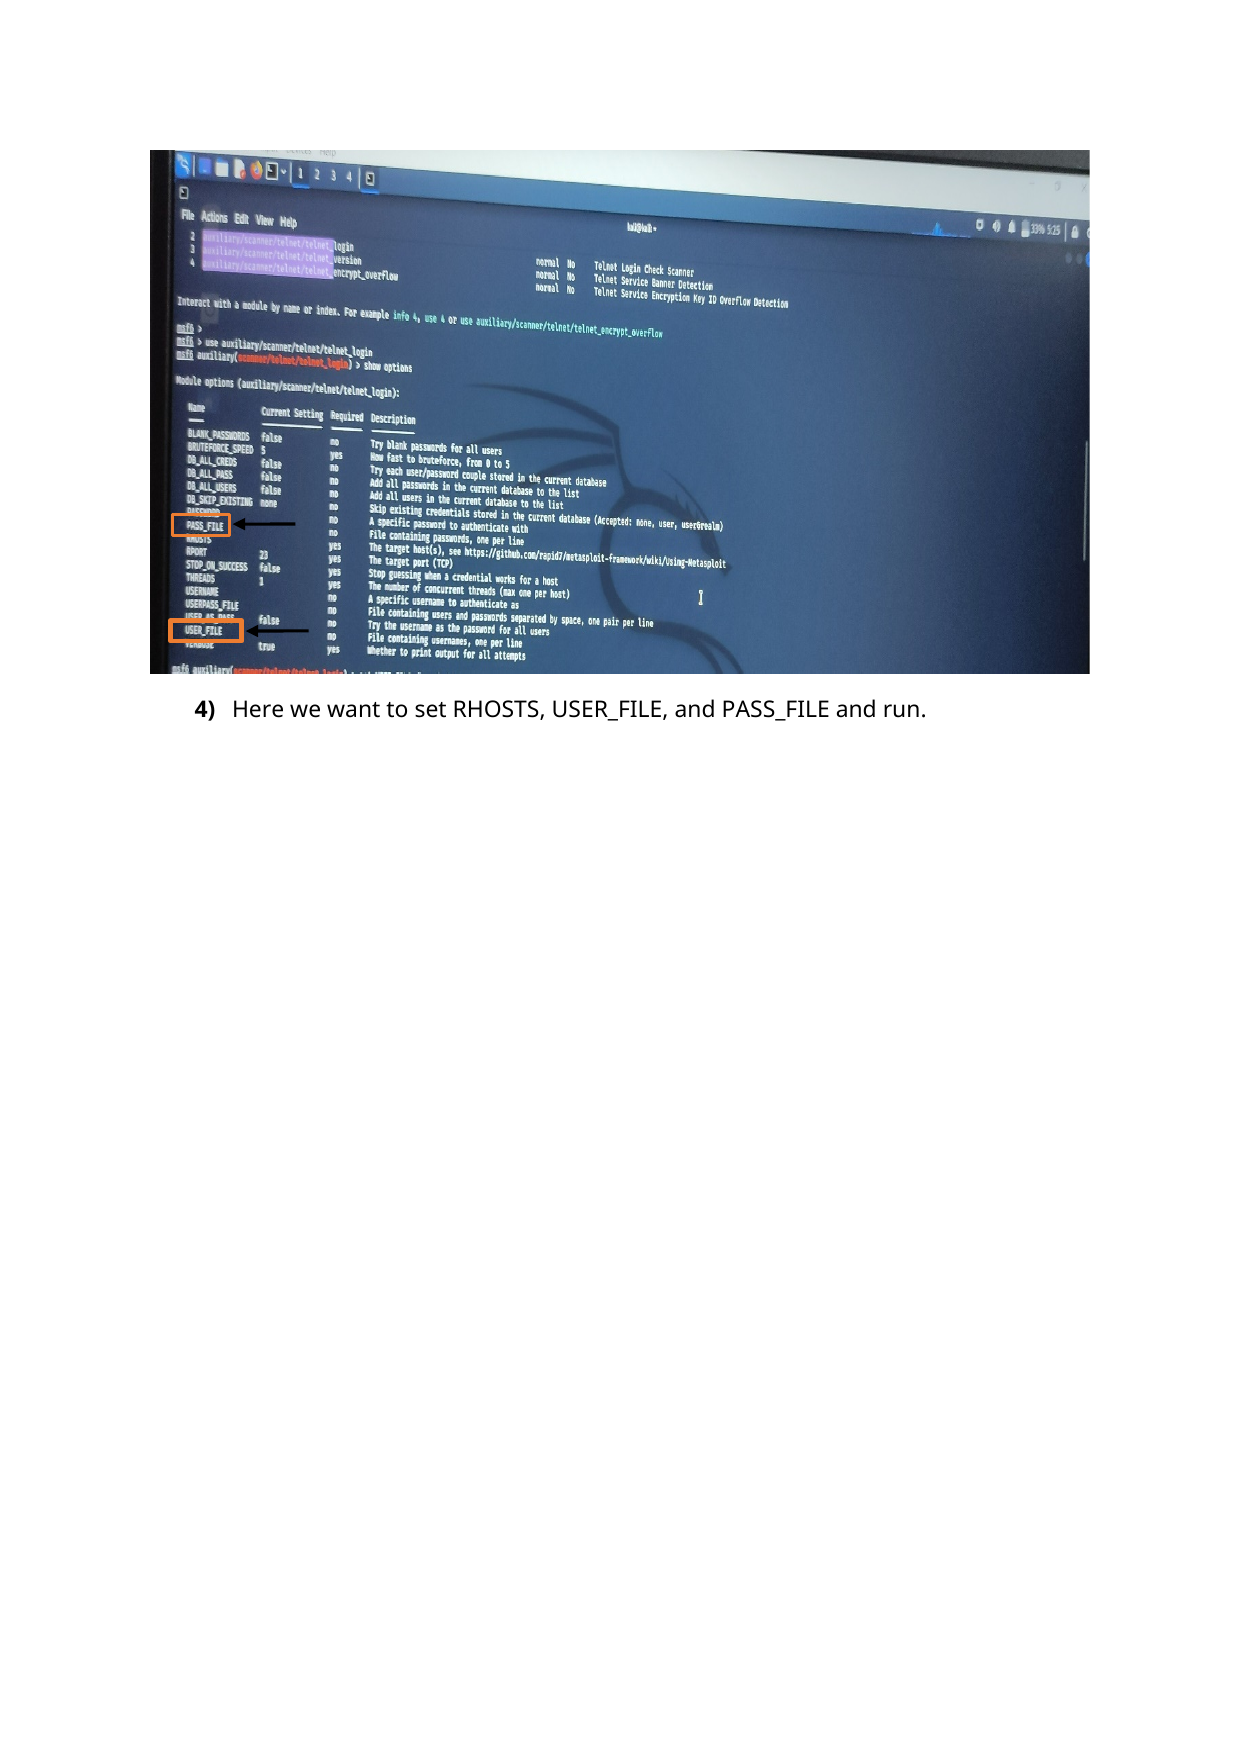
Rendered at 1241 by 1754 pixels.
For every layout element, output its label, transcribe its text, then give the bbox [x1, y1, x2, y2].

list Here we want to set RHOSTS, USER_FILE, and PASS_FILE and run. [194, 693, 1090, 724]
picture [150, 150, 1090, 674]
